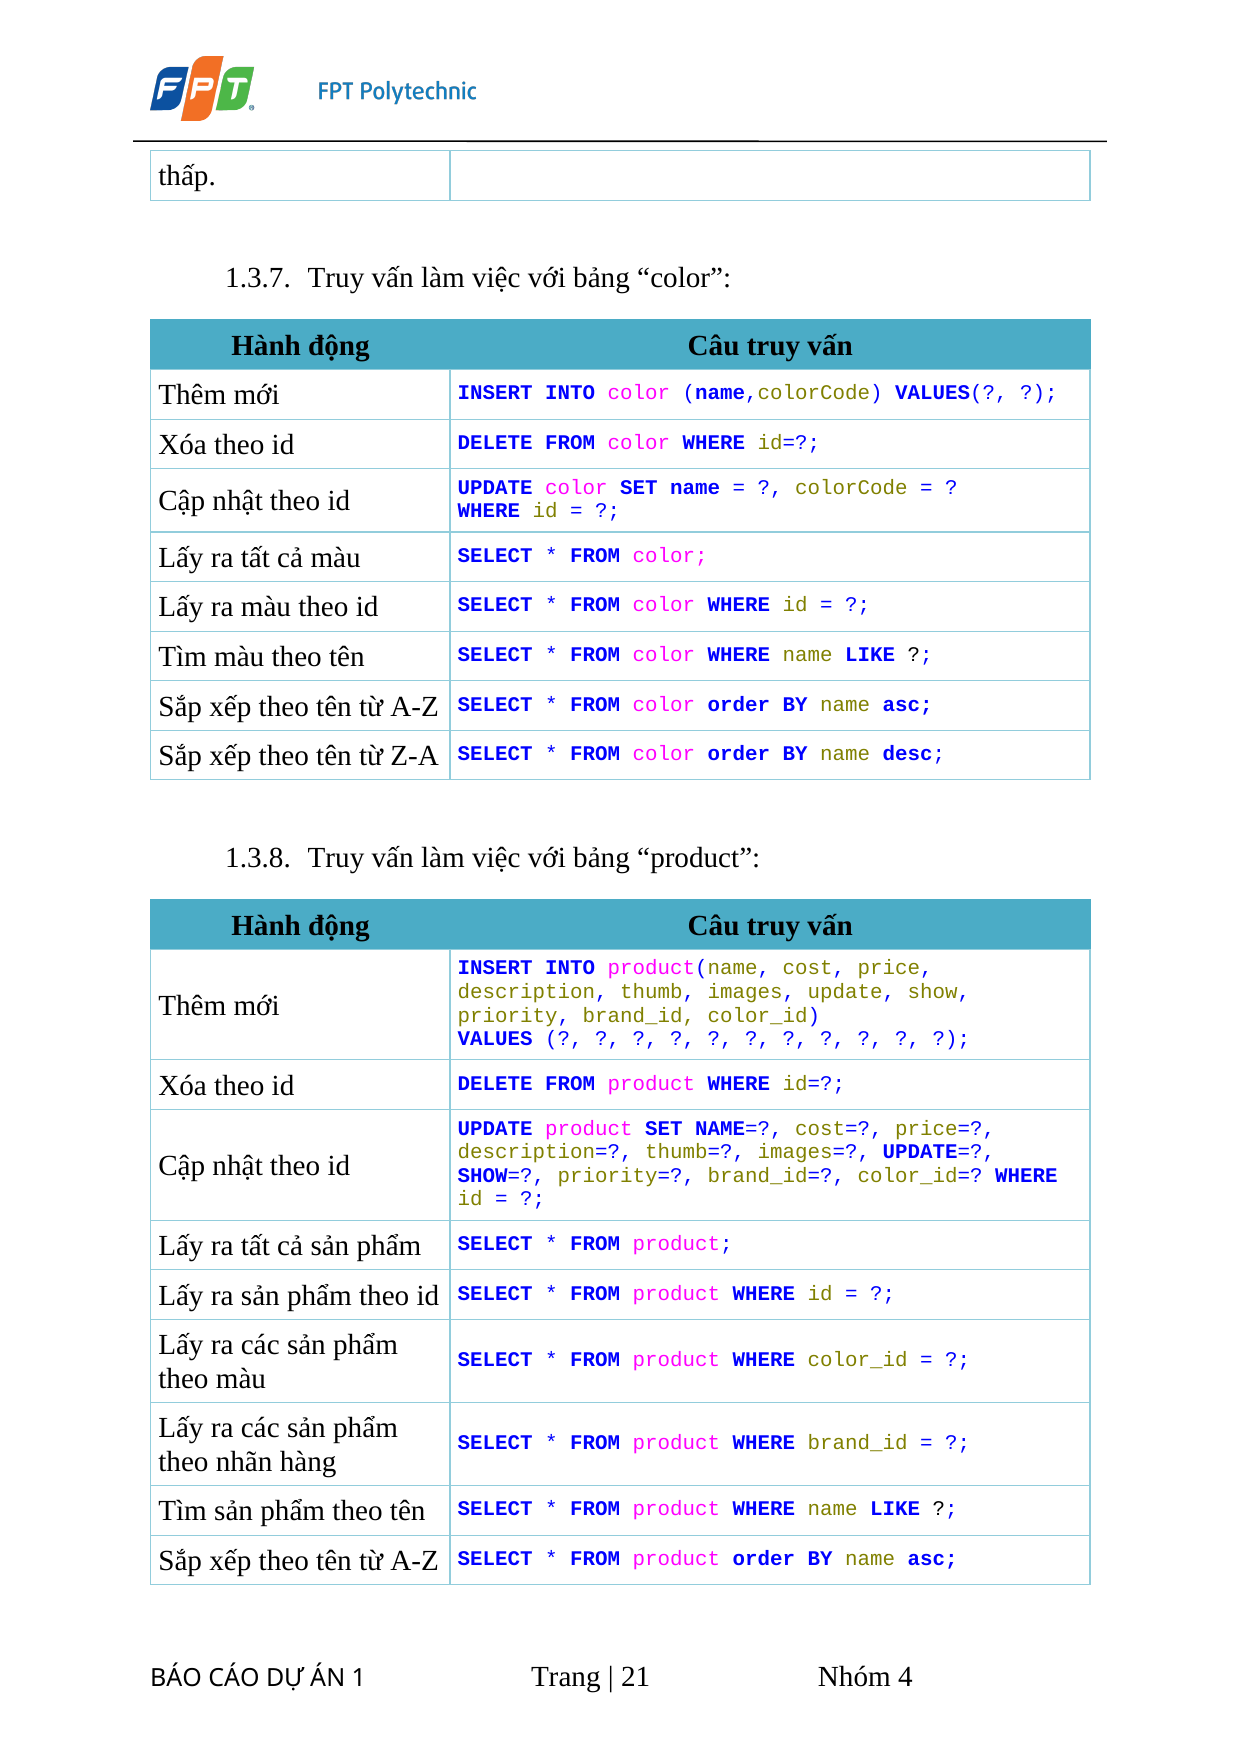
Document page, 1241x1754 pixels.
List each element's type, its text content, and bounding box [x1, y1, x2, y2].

table_cell Thêm mới [151, 950, 449, 1059]
table_cell Cập nhật theo id [151, 469, 449, 531]
table_cell UPDATE product SET NAME=?, cost=?, price=?, description=?, thumb=?, images=?, UPDATE=?, SHOW=?, priority=?, brand_id=?, color_id=? WHERE id = ?; [451, 1110, 1089, 1219]
table_cell Lấy ra màu theo id [151, 582, 449, 631]
table_cell Sắp xếp theo tên từ Z-A [151, 731, 449, 779]
table_cell Sắp xếp theo tên từ A-Z [151, 1536, 449, 1584]
table_cell INSERT INTO product(name, cost, price, description, thumb, images, update, show, priority, brand_id, color_id) VALUES (?, ?, ?, ?, ?, ?, ?, ?, ?, ?, ?); [451, 950, 1089, 1059]
table_cell Lấy ra các sản phẩm theo màu [151, 1320, 449, 1402]
table_cell DELETE FROM product WHERE id=?; [451, 1060, 1089, 1109]
table_cell Sắp xếp theo tên từ A-Z [151, 681, 449, 730]
table_cell Tìm màu theo tên [151, 632, 449, 680]
table_cell Lấy ra các sản phẩm theo nhãn hàng [151, 1403, 449, 1485]
table_cell INSERT INTO color (name,colorCode) VALUES(?, ?); [451, 370, 1089, 418]
table_cell Xóa theo id [151, 420, 449, 468]
table_cell SELECT * FROM product WHERE id = ?; [451, 1270, 1089, 1319]
table_cell UPDATE color SET name = ?, colorCode = ? WHERE id = ?; [451, 469, 1089, 531]
picture [150, 56, 477, 121]
table_cell Lấy ra tất cả sản phẩm [151, 1221, 449, 1269]
table_header Câu truy vấn [451, 320, 1089, 369]
table_cell SELECT * FROM color; [451, 533, 1089, 581]
table_cell SELECT * FROM color WHERE id = ?; [451, 582, 1089, 631]
list Truy vấn làm việc với bảng “product”: [225, 840, 1090, 873]
list Truy vấn làm việc với bảng “color”: [225, 260, 1090, 293]
table_header Câu truy vấn [451, 900, 1089, 949]
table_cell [151, 151, 449, 199]
table_cell Thêm mới [151, 370, 449, 418]
table_cell Xóa theo id [151, 1060, 449, 1109]
table_cell Cập nhật theo id [151, 1110, 449, 1219]
table_header Hành động [151, 900, 449, 949]
table_cell SELECT * FROM color WHERE name LIKE ?; [451, 632, 1089, 680]
table_cell Lấy ra tất cả màu [151, 533, 449, 581]
table_cell SELECT * FROM product WHERE color_id = ?; [451, 1320, 1089, 1402]
table_header Hành động [151, 320, 449, 369]
table_cell SELECT * FROM product WHERE name LIKE ?; [451, 1486, 1089, 1534]
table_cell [451, 151, 1089, 199]
table_cell DELETE FROM color WHERE id=?; [451, 420, 1089, 468]
table_cell SELECT * FROM color order BY name desc; [451, 731, 1089, 779]
table_cell Lấy ra sản phẩm theo id [151, 1270, 449, 1319]
table_cell SELECT * FROM color order BY name asc; [451, 681, 1089, 730]
table_cell SELECT * FROM product; [451, 1221, 1089, 1269]
table_cell Tìm sản phẩm theo tên [151, 1486, 449, 1534]
table_cell SELECT * FROM product WHERE brand_id = ?; [451, 1403, 1089, 1485]
table_cell SELECT * FROM product order BY name asc; [451, 1536, 1089, 1584]
